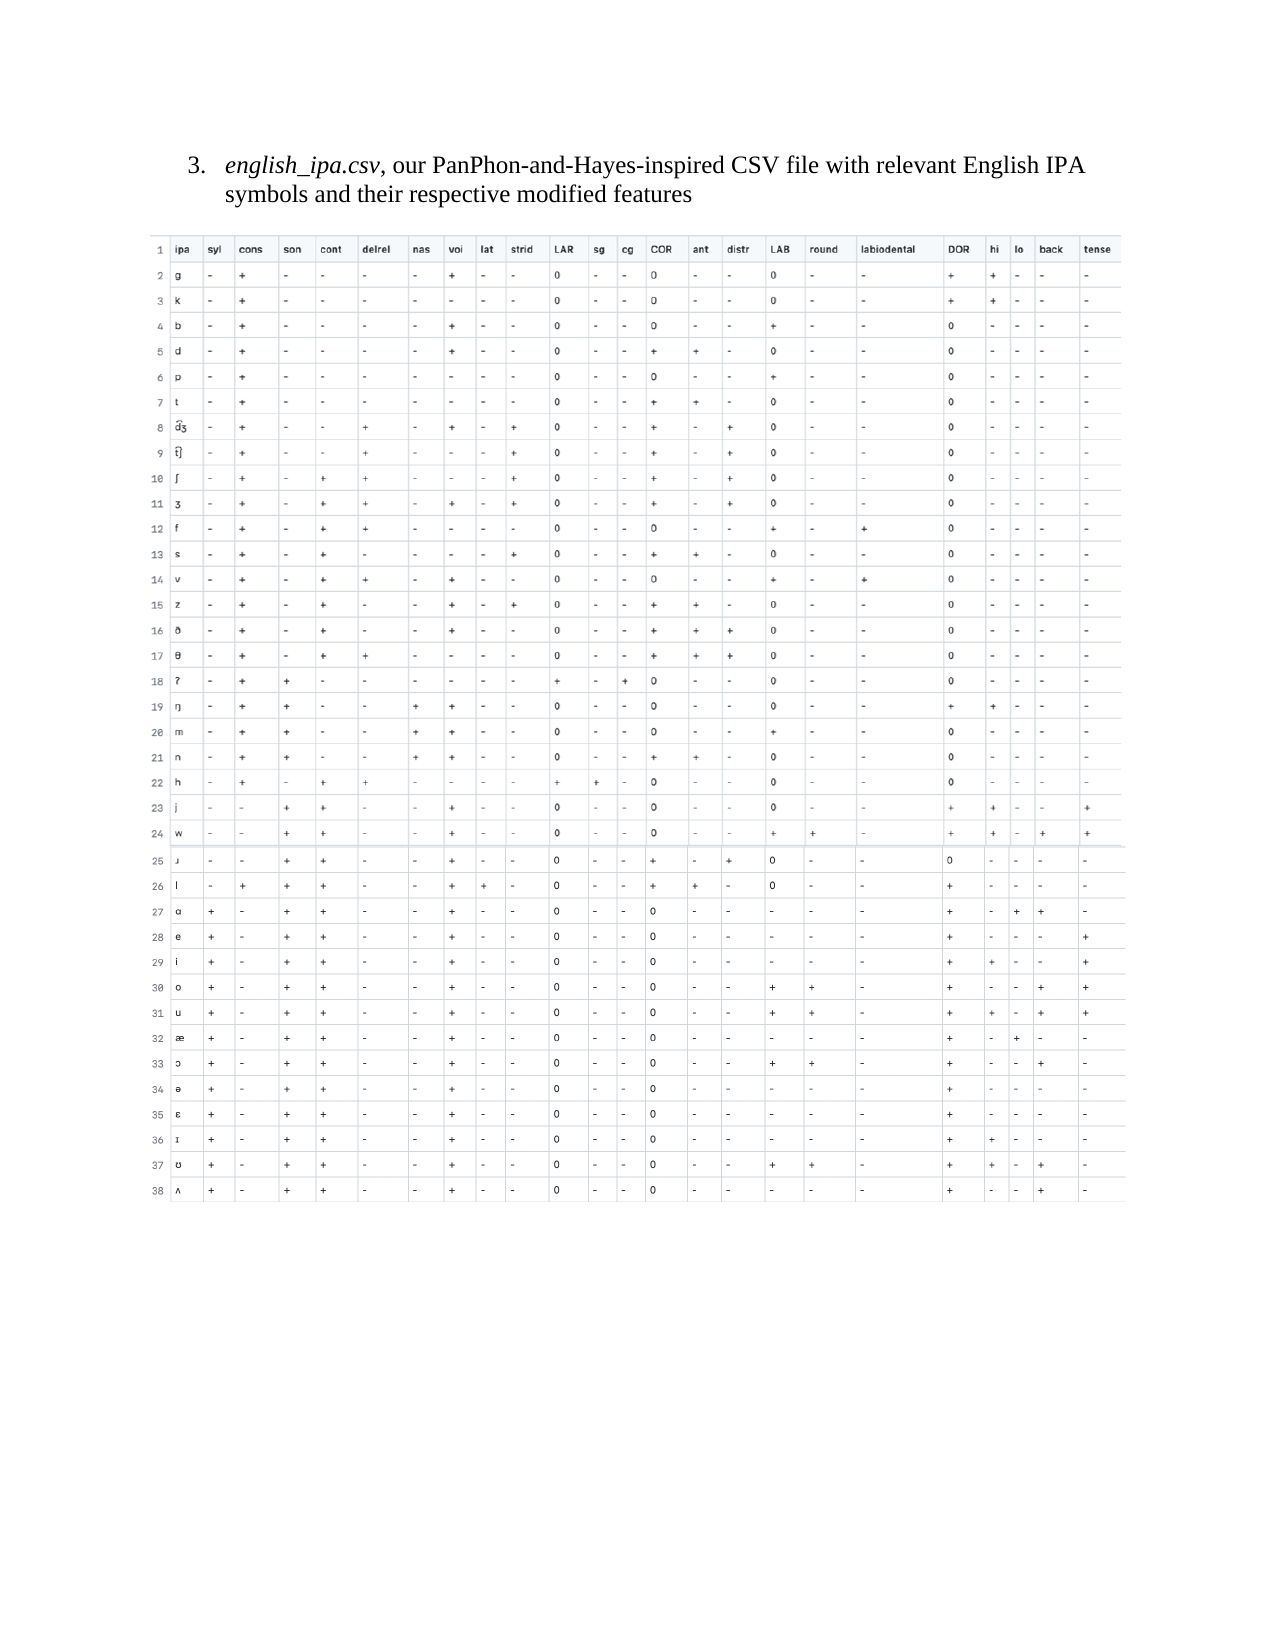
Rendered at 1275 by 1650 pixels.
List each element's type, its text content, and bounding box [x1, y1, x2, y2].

list english_ipa.csv, our PanPhon-and-Hayes-inspired CSV file with relevant English IPA symbols and their respective modified features [187, 150, 1125, 207]
picture [150, 233, 1126, 1202]
